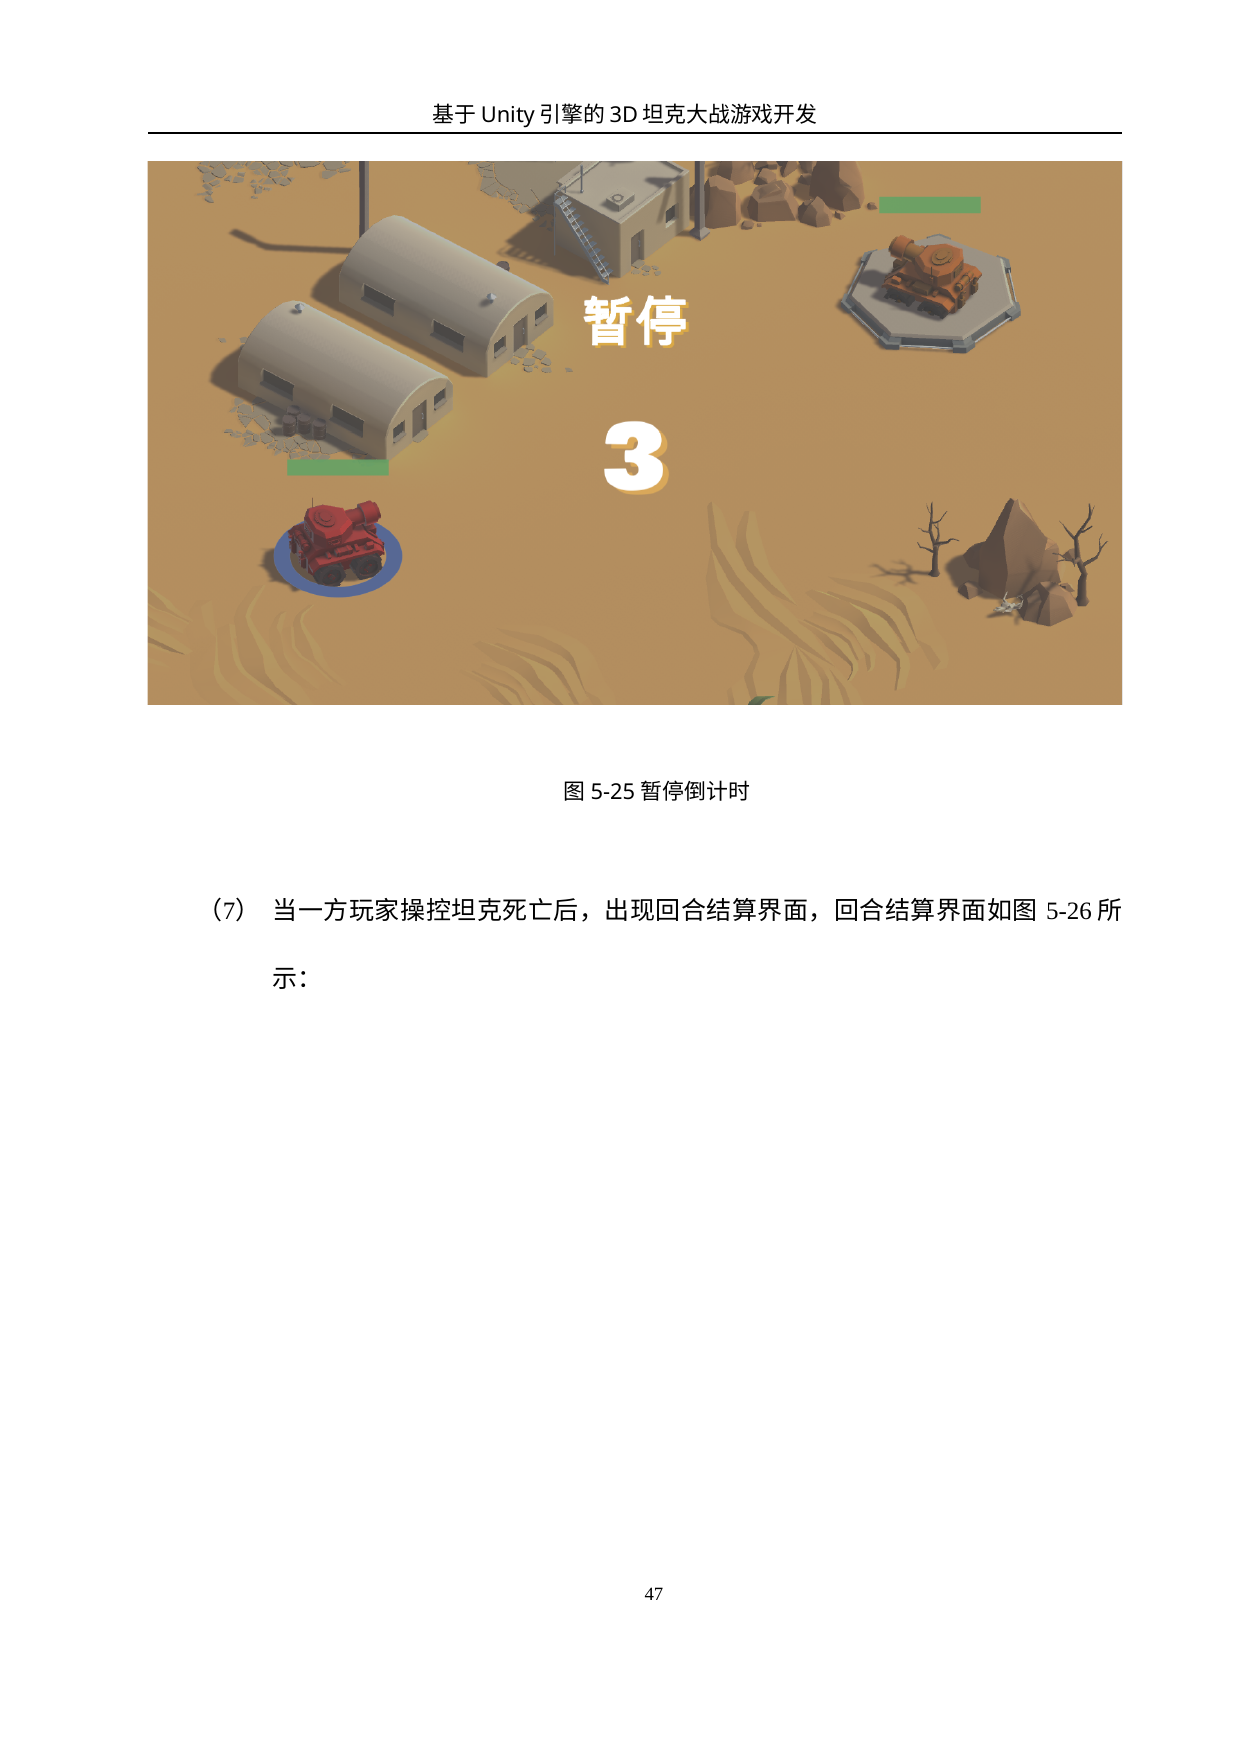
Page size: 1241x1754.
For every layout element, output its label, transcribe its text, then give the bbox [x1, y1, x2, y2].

picture [147, 161, 1123, 705]
list 当一方玩家操控坦克死亡后，出现回合结算界面，回合结算界面如图5-26所示： [198, 874, 1122, 1010]
text 图 5-25 暂停倒计时 [148, 773, 1122, 807]
